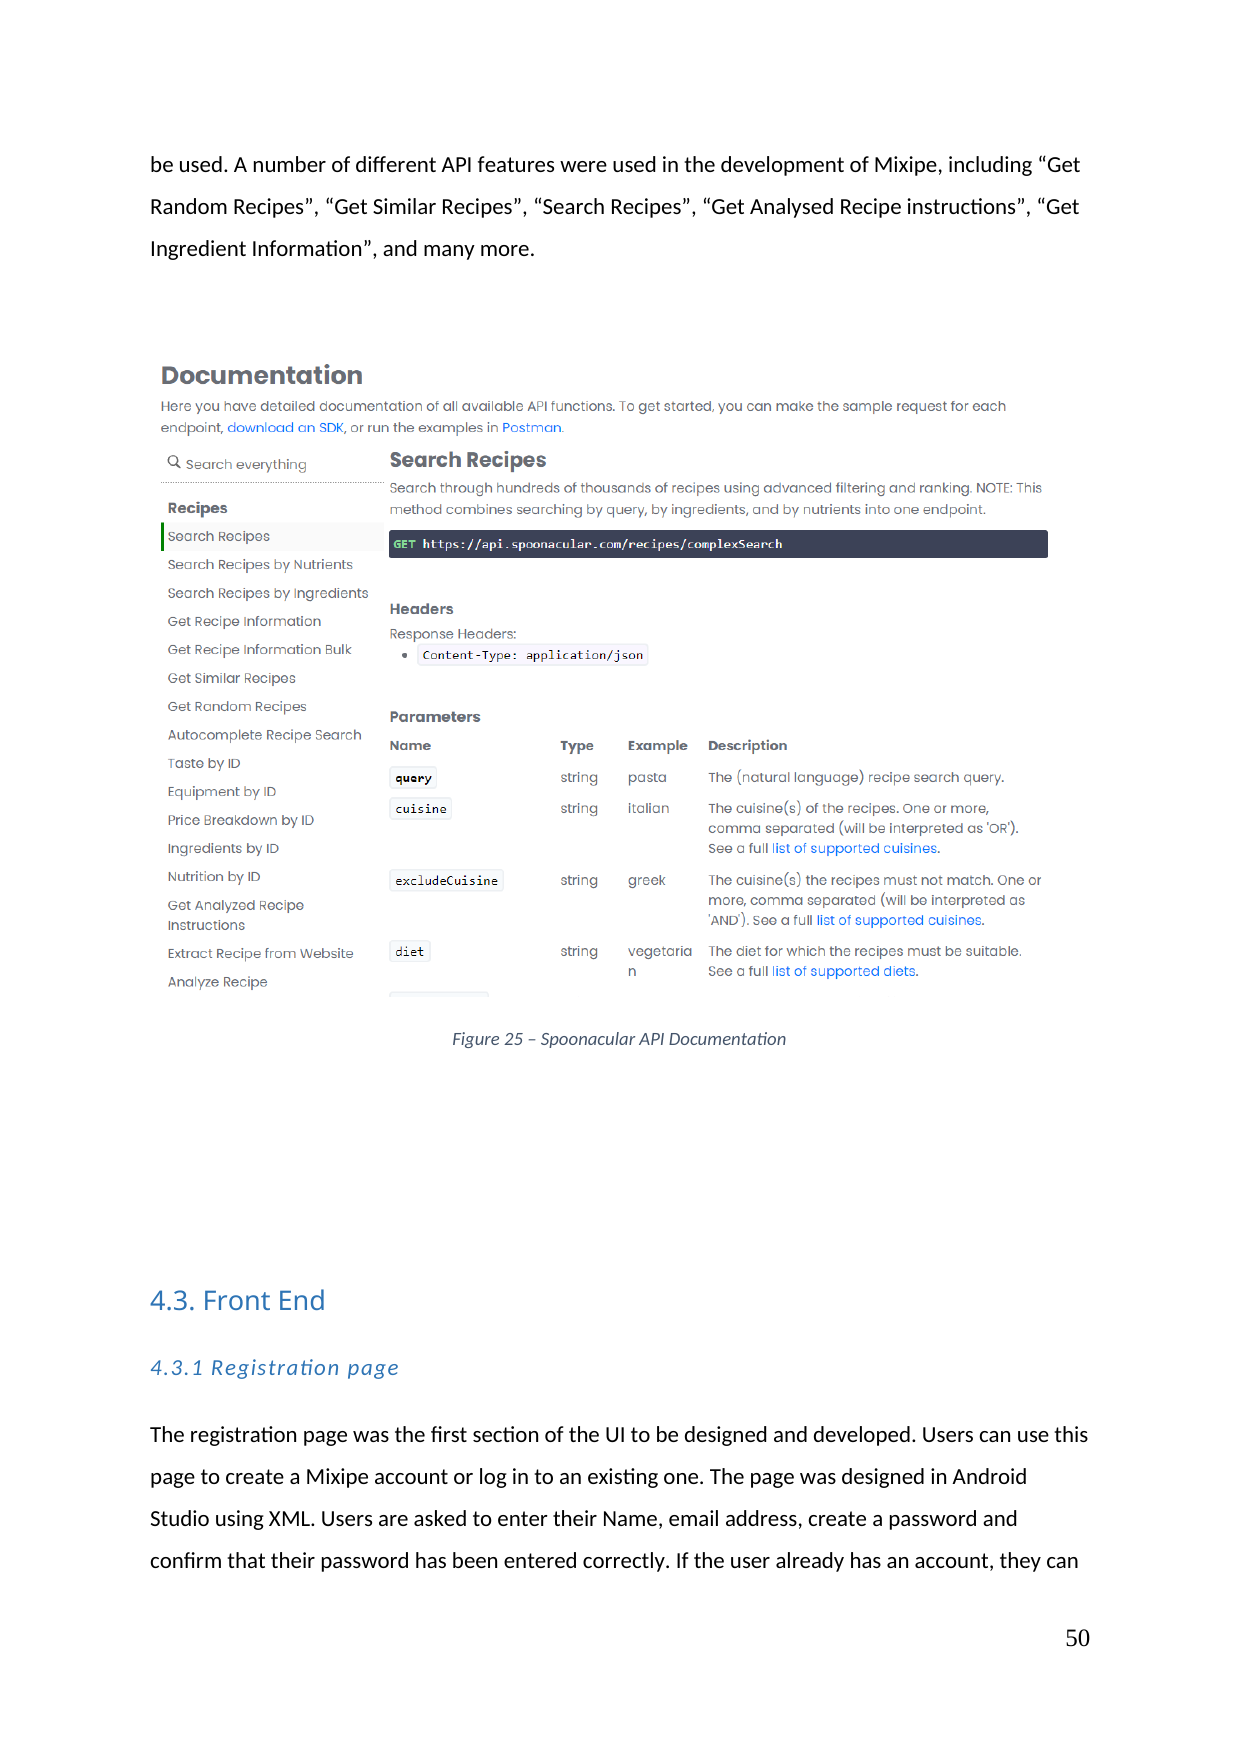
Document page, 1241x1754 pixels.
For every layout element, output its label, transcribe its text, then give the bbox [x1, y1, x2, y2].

subtitle 4.3.1 Registration page [150, 1353, 1090, 1381]
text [150, 150, 1090, 262]
picture [150, 351, 1091, 997]
text Figure 25 – Spoonacular API Documentation [150, 1027, 1090, 1050]
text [150, 1420, 1090, 1574]
subtitle 4.3. Front End [150, 1281, 1090, 1318]
